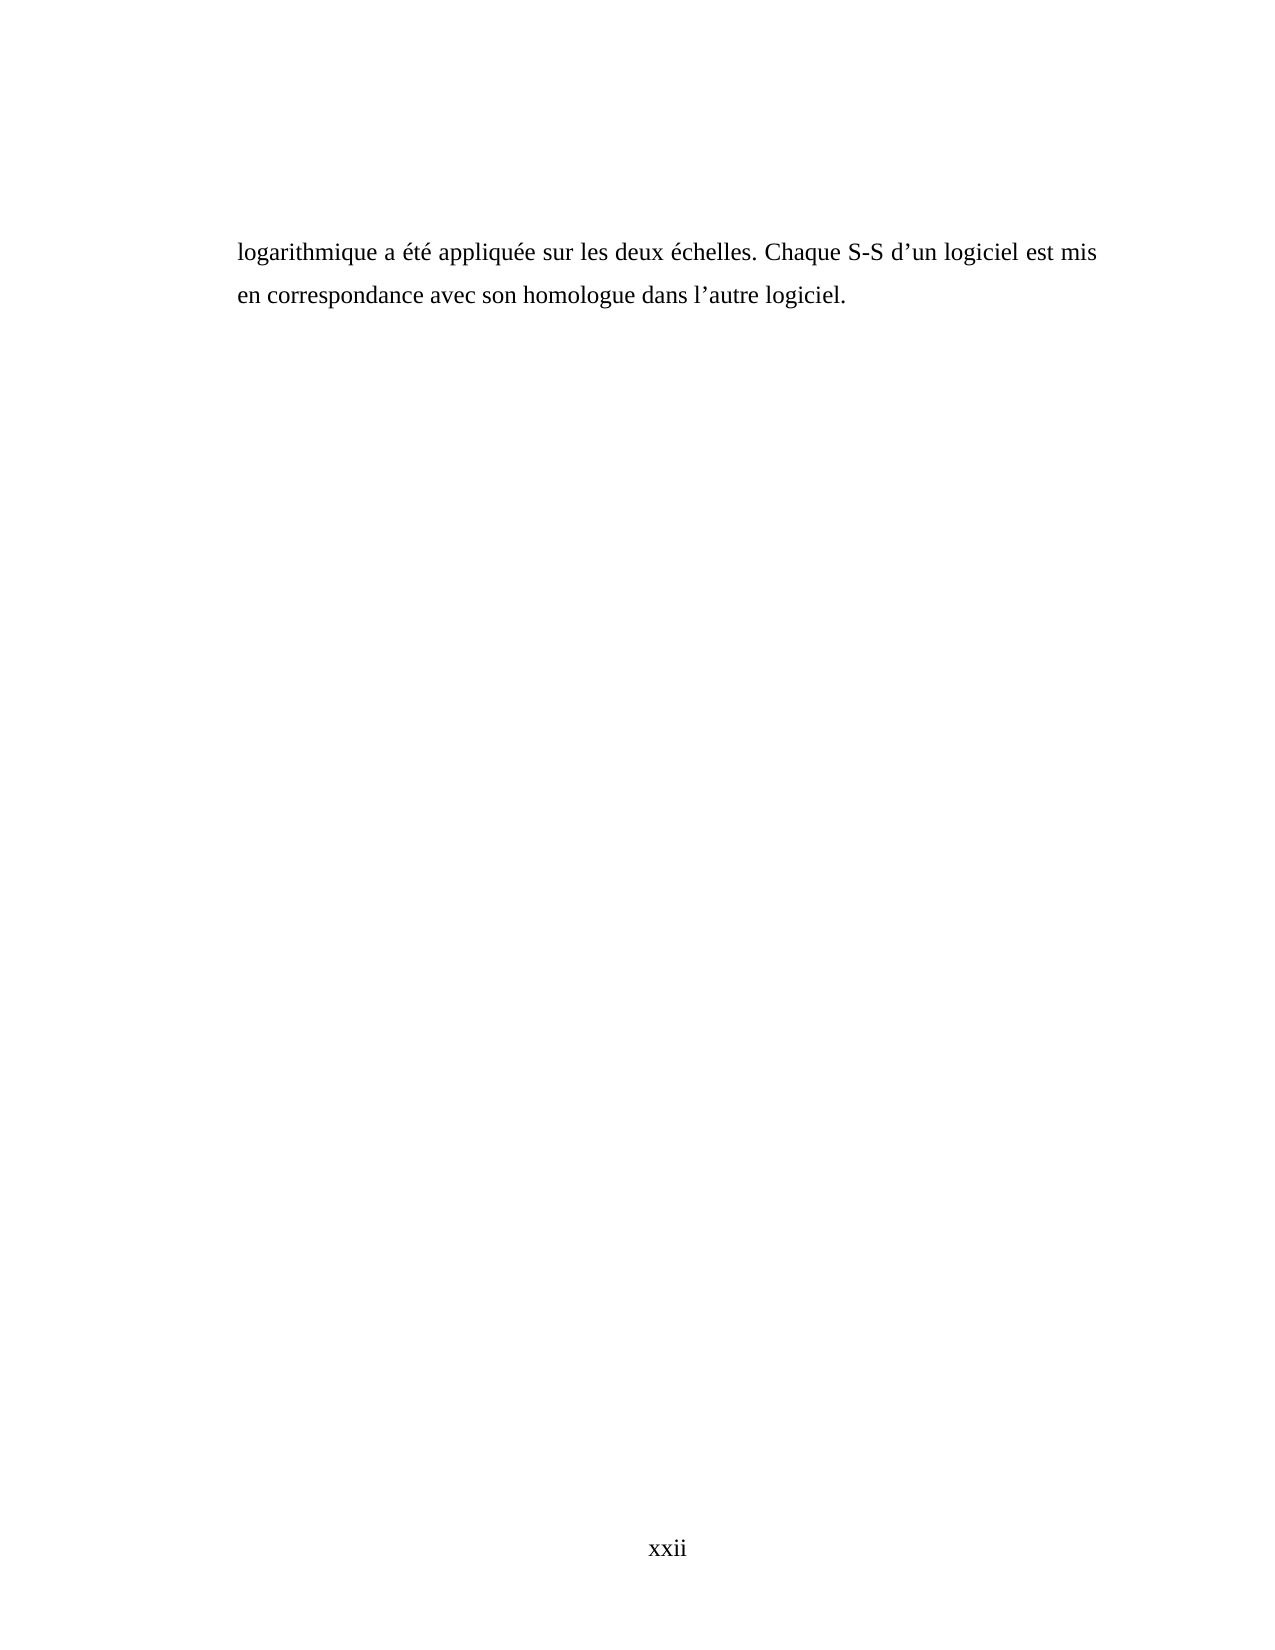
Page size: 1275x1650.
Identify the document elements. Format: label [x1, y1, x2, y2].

text [237, 237, 1098, 309]
